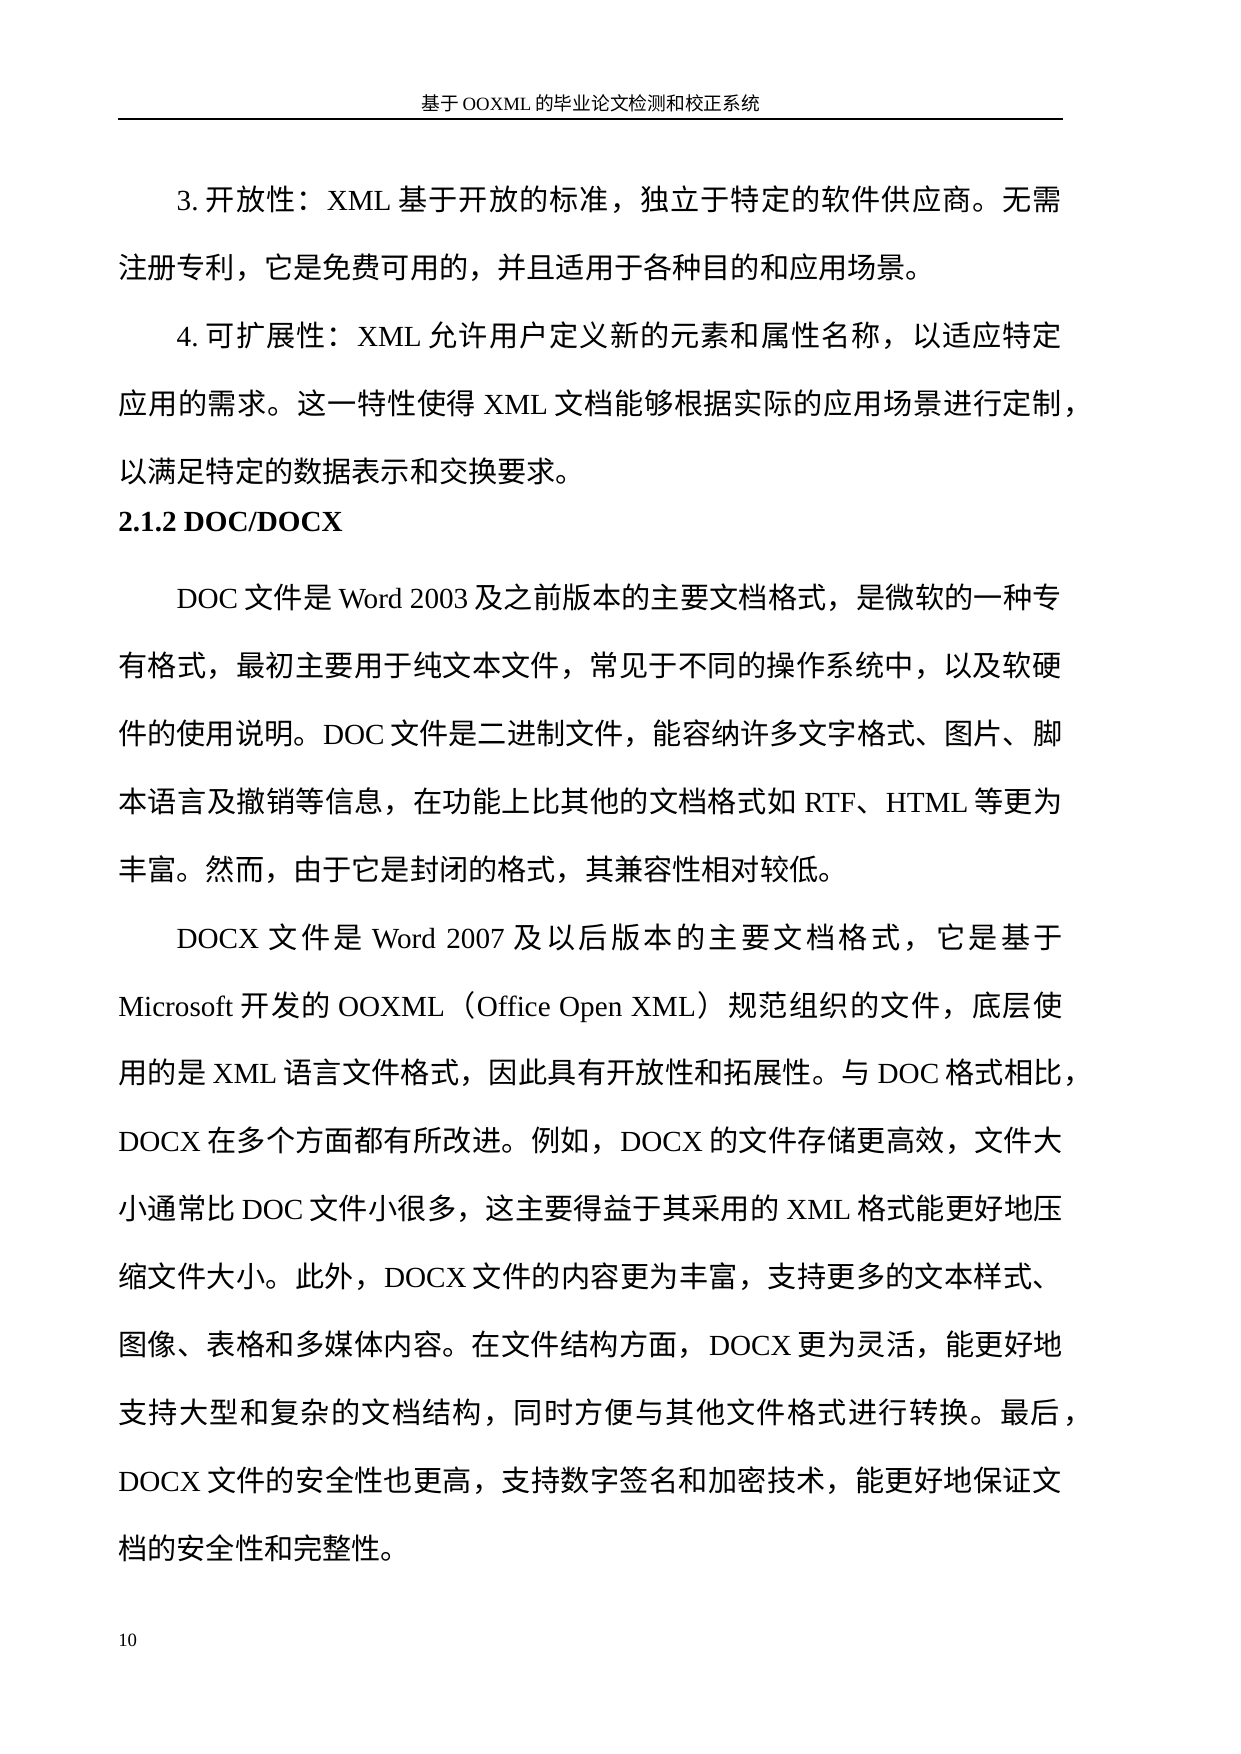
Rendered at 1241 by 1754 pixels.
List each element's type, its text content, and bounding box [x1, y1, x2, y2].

text DOCX文件是Word 2007及以后版本的主要文档格式，它是基于Microsoft开发的OOXML（Office Open XML）规范组织的文件，底层使用的是XML语言文件格式，因此具有开放性和拓展性。与DOC格式相比，DOCX在多个方面都有所改进。例如，DOCX的文件存储更高效，文件大小通常比DOC文件小很多，这主要得益于其采用的XML格式能更好地压缩文件大小。此外，DOCX文件的内容更为丰富，支持更多的文本样式、图像、表格和多媒体内容。在文件结构方面，DOCX更为灵活，能更好地支持大型和复杂的文档结构，同时方便与其他文件格式进行转换。最后，DOCX文件的安全性也更高，支持数字签名和加密技术，能更好地保证文档的安全性和完整性。 [118, 901, 1063, 1581]
subtitle DOC/DOCX [118, 503, 1063, 537]
text DOC文件是Word 2003及之前版本的主要文档格式，是微软的一种专有格式，最初主要用于纯文本文件，常见于不同的操作系统中，以及软硬件的使用说明。DOC文件是二进制文件，能容纳许多文字格式、图片、脚本语言及撤销等信息，在功能上比其他的文档格式如RTF、HTML等更为丰富。然而，由于它是封闭的格式，其兼容性相对较低。 [118, 562, 1063, 901]
list 可扩展性：XML允许用户定义新的元素和属性名称，以适应特定应用的需求。这一特性使得XML文档能够根据实际的应用场景进行定制，以满足特定的数据表示和交换要求。 [118, 300, 1063, 503]
list 开放性：XML基于开放的标准，独立于特定的软件供应商。无需注册专利，它是免费可用的，并且适用于各种目的和应用场景。 [118, 164, 1063, 300]
